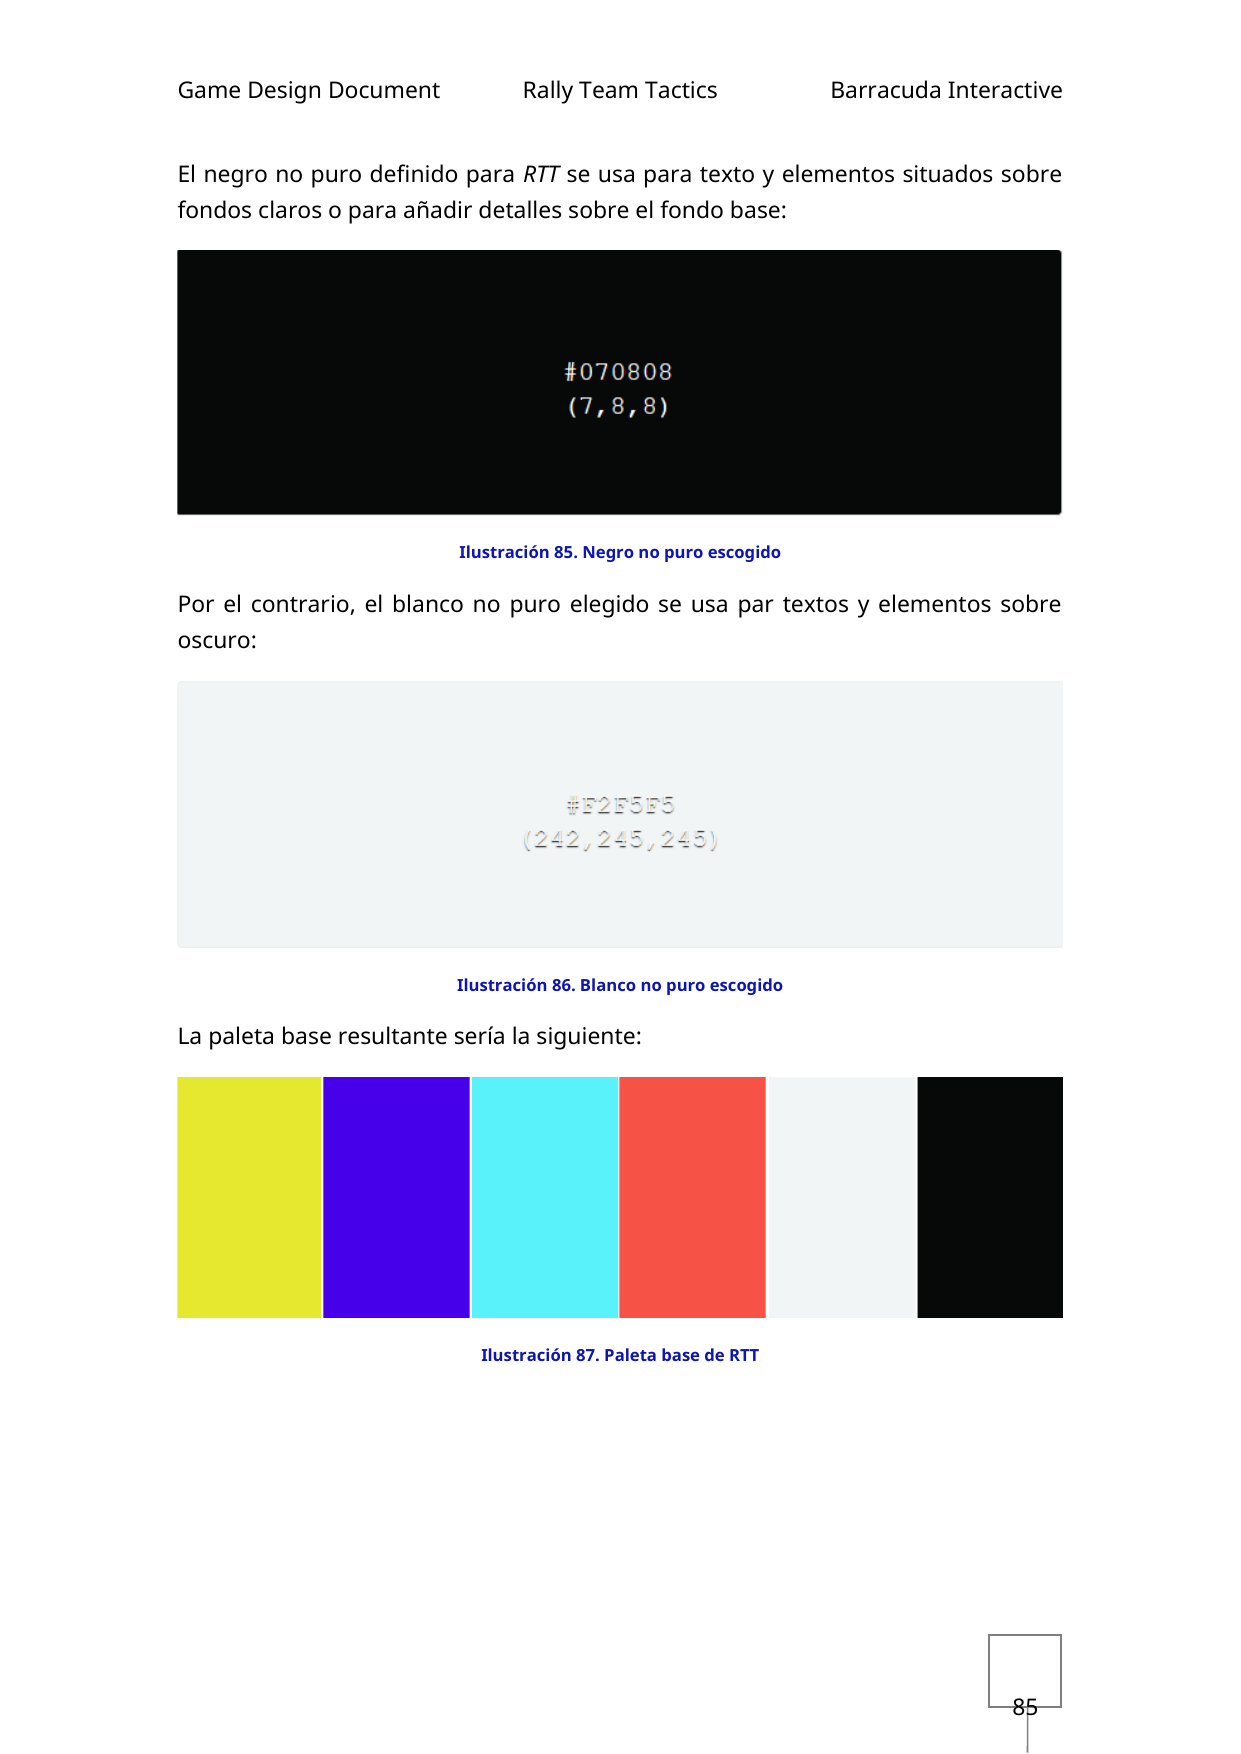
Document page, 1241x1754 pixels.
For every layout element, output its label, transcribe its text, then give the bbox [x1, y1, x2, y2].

text El negro no puro definido para RTT se usa para texto y elementos situados sobre fondos claros o para añadir detalles sobre el fondo base: [177, 158, 1063, 225]
picture [177, 680, 1063, 948]
text Por el contrario, el blanco no puro elegido se usa par textos y elementos sobre oscuro: [177, 588, 1063, 655]
picture [177, 1077, 1063, 1318]
picture [177, 250, 1063, 516]
text La paleta base resultante sería la siguiente: [177, 1020, 1063, 1052]
